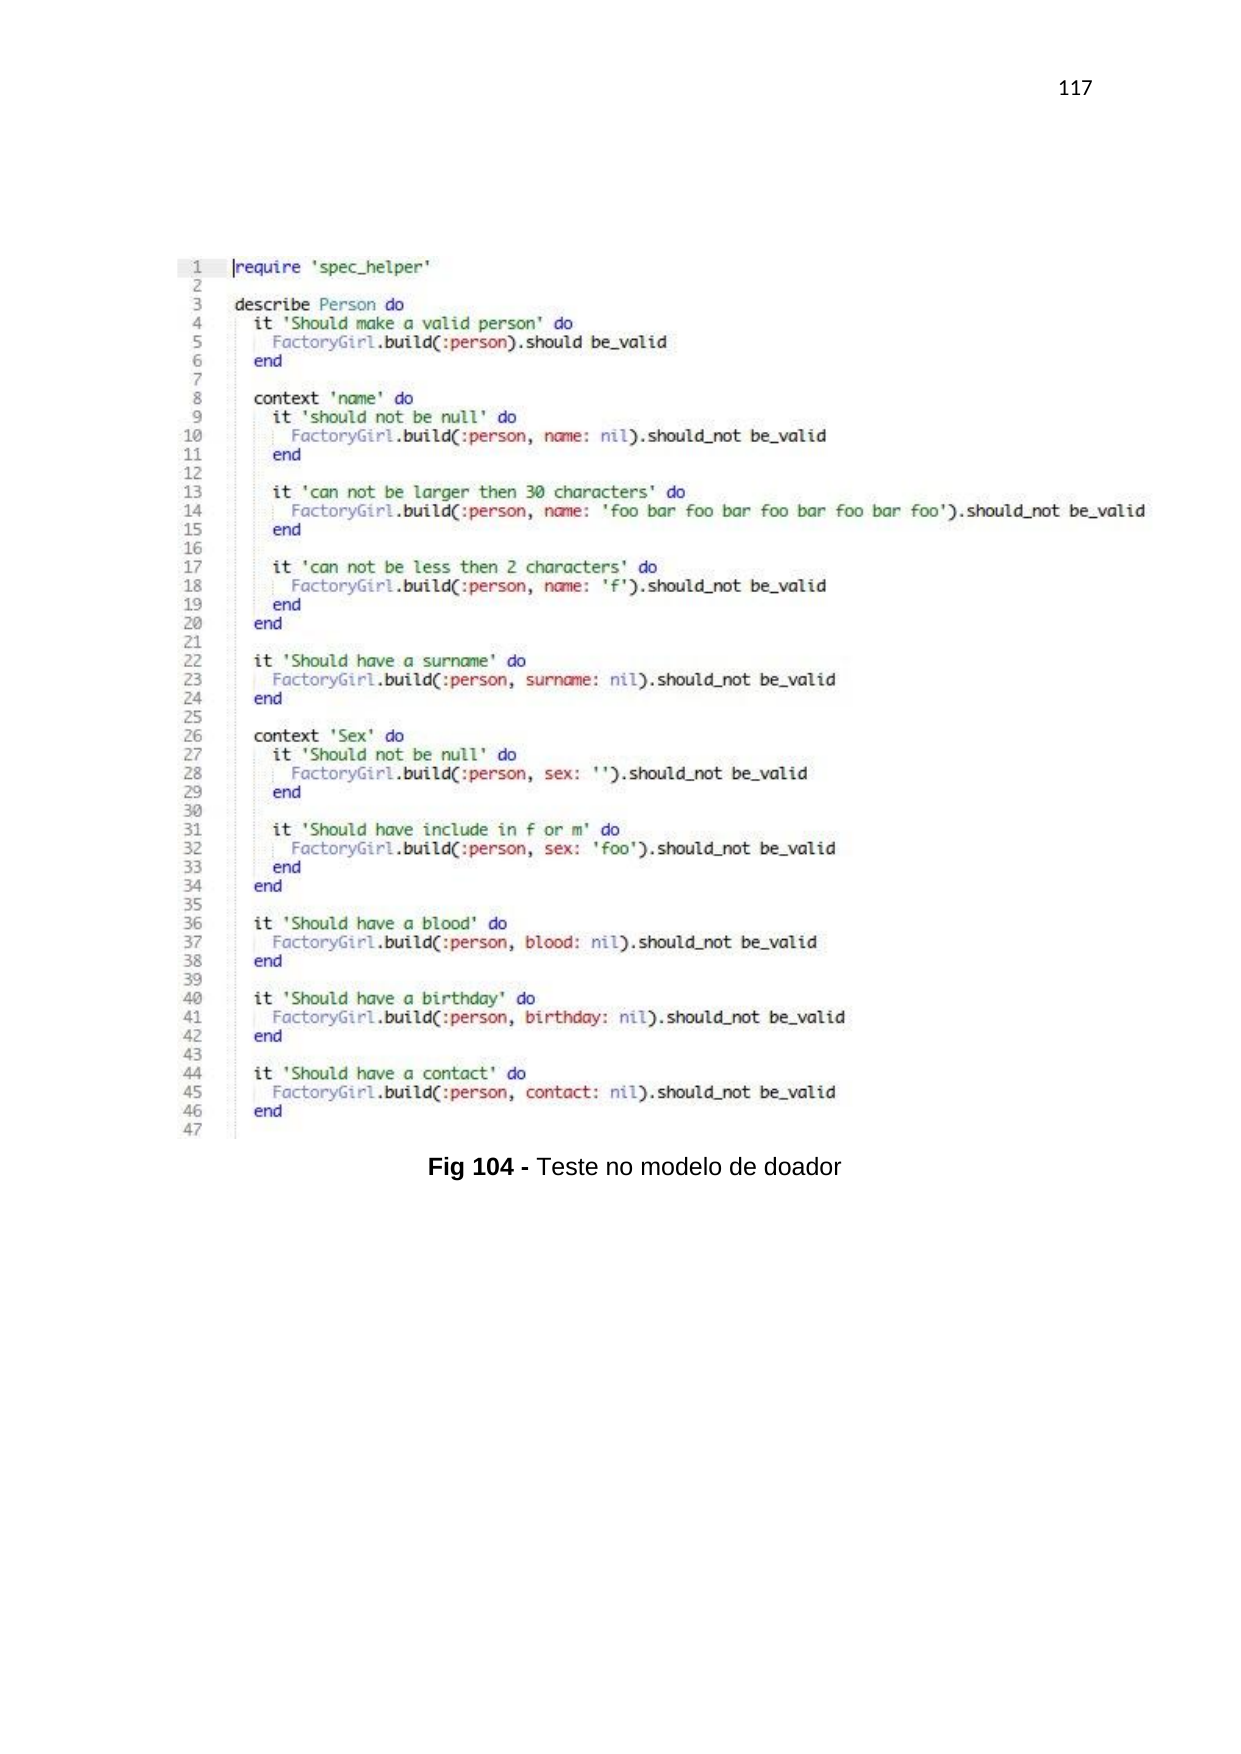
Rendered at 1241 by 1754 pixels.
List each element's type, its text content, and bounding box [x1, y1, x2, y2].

picture [177, 256, 1179, 1139]
text Fig 104 - Teste no modelo de doador [177, 1152, 1092, 1181]
